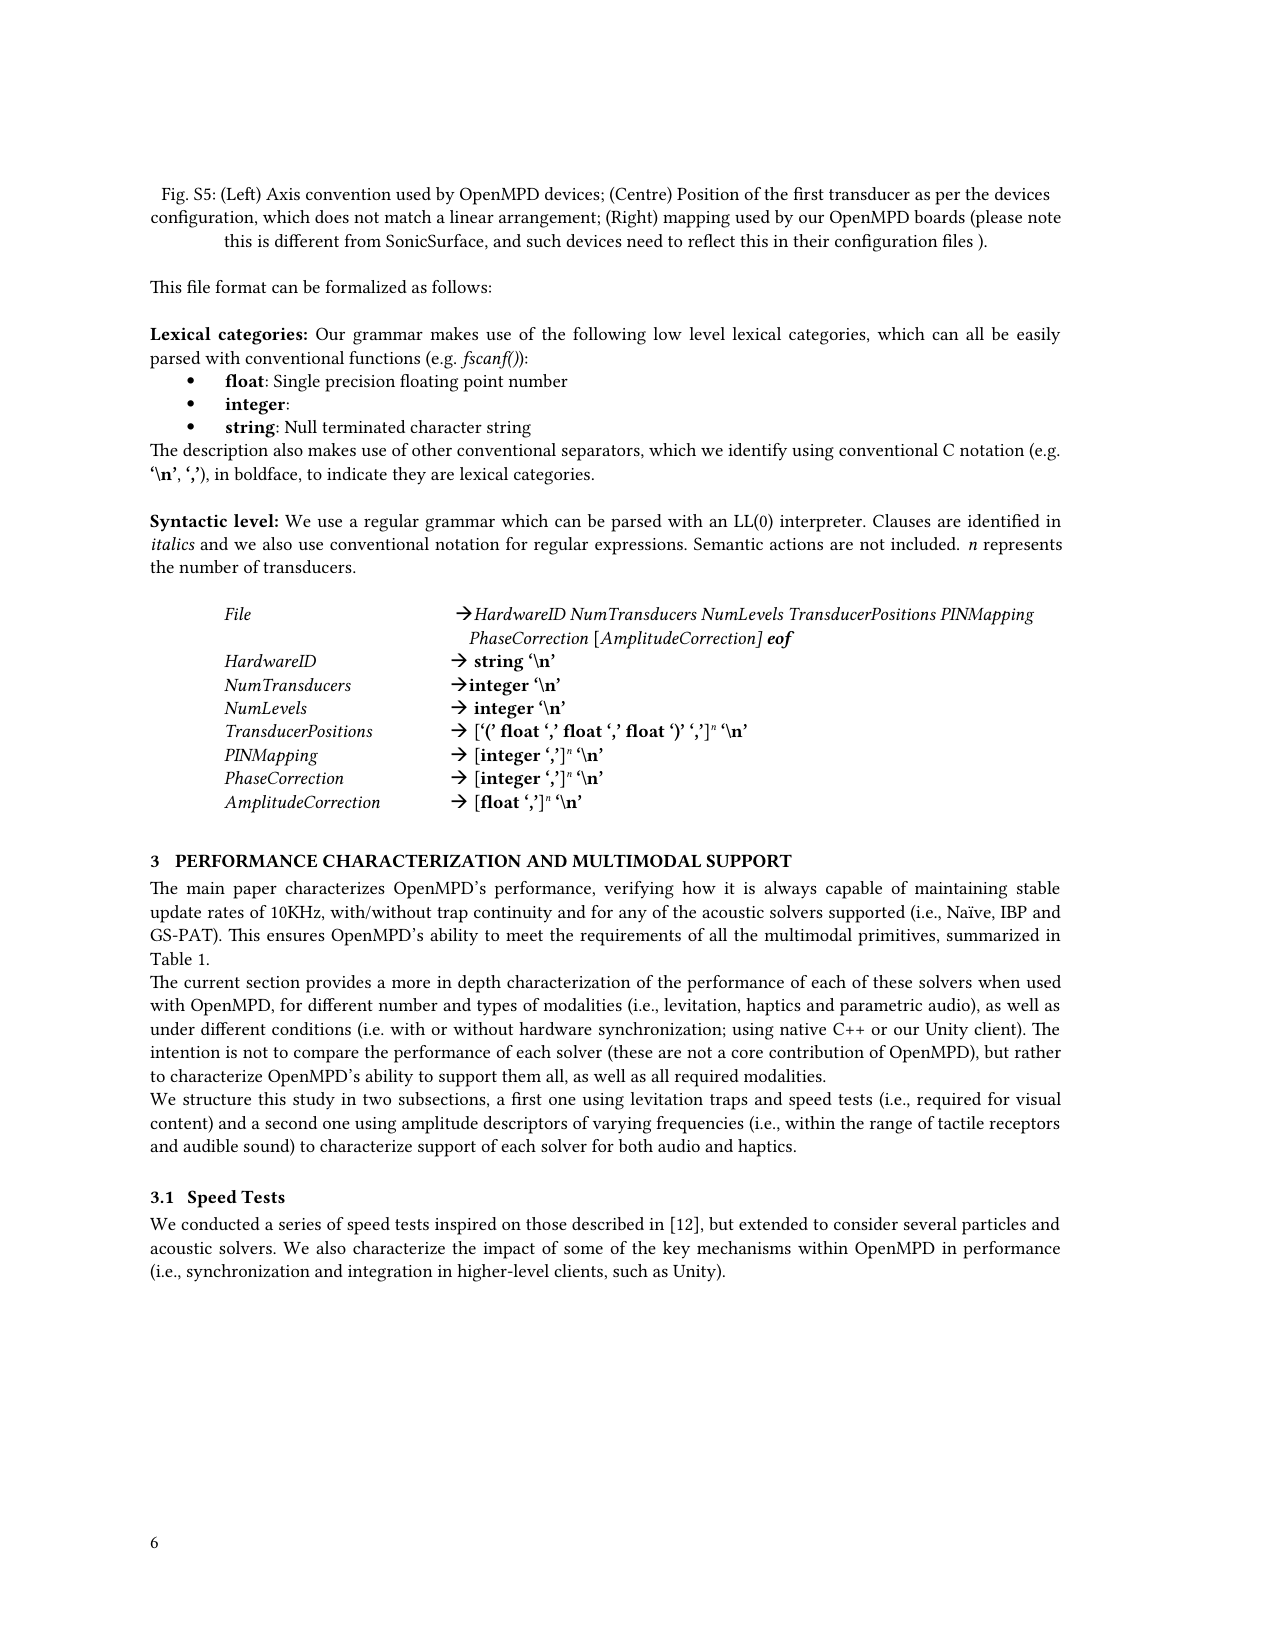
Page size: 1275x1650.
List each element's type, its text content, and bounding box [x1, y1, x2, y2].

text This file format can be formalized as follows: [150, 277, 1062, 298]
list string: Null terminated character string [187, 417, 1062, 438]
list float: Single precision floating point number [187, 371, 1062, 392]
text TransducerPositions [‘(’ float ‘,’ float ‘,’ float ‘)’ ‘,’]n ‘\n’ [224, 721, 1062, 742]
text Fig. S5: (Left) Axis convention used by OpenMPD devices; (Centre) Position of the first transducer as per the devices configuration, which does not match a linear arrangement; (Right) mapping used by our OpenMPD boards (please note this is different from SonicSurface, and such devices need to reflect this in their configuration files ). [150, 183, 1062, 252]
text The current section provides a more in depth characterization of the performance of each of these solvers when used with OpenMPD, for different number and types of modalities (i.e., levitation, haptics and parametric audio), as well as under different conditions (i.e. with or without hardware synchronization; using native C++ or our Unity client). The intention is not to compare the performance of each solver (these are not a core contribution of OpenMPD), but rather to characterize OpenMPD’s ability to support them all, as well as all required modalities. [150, 972, 1062, 1087]
text File HardwareID NumTransducers NumLevels TransducerPositions PINMapping [224, 604, 1062, 625]
text We conducted a series of speed tests inspired on those described in [12], but extended to consider several particles and acoustic solvers. We also characterize the impact of some of the key mechanisms within OpenMPD in performance (i.e., synchronization and integration in higher-level clients, such as Unity). [150, 1214, 1062, 1282]
text The description also makes use of other conventional separators, which we identify using conventional C notation (e.g. ‘\n’, ‘,’), in boldface, to indicate they are lexical categories. [150, 440, 1062, 485]
text PINMapping [integer ‘,’]n ‘\n’ [224, 744, 1062, 766]
text NumLevels integer ‘\n’ [224, 698, 1062, 719]
list integer: [187, 394, 1062, 415]
text NumTransducers integer ‘\n’ [224, 674, 1062, 696]
text PhaseCorrection [integer ‘,’]n ‘\n’ [224, 768, 1062, 789]
text The main paper characterizes OpenMPD’s performance, verifying how it is always capable of maintaining stable update rates of 10KHz, with/without trap continuity and for any of the acoustic solvers supported (i.e., Naïve, IBP and GS-PAT). This ensures OpenMPD’s ability to meet the requirements of all the multimodal primitives, summarized in Table 1. [150, 878, 1062, 969]
text AmplitudeCorrection [float ‘,’]n ‘\n’ [224, 791, 1062, 813]
text Lexical categories: Our grammar makes use of the following low level lexical categories, which can all be easily parsed with conventional functions (e.g. fscanf()): [150, 324, 1062, 369]
text PhaseCorrection [AmplitudeCorrection] eof [433, 627, 1062, 649]
text Syntactic level: We use a regular grammar which can be parsed with an LL(0) interpreter. Clauses are identified in italics and we also use conventional notation for regular expressions. Semantic actions are not included. n represents the number of transducers. [150, 510, 1062, 578]
text performance characterization and multimodal support [150, 848, 1062, 872]
text We structure this study in two subsections, a first one using levitation traps and speed tests (i.e., required for visual content) and a second one using amplitude descriptors of varying frequencies (i.e., within the range of tactile receptors and audible sound) to characterize support of each solver for both audio and haptics. [150, 1089, 1062, 1157]
text Speed Tests [150, 1184, 1062, 1208]
text HardwareID string ‘\n’ [224, 651, 1062, 672]
